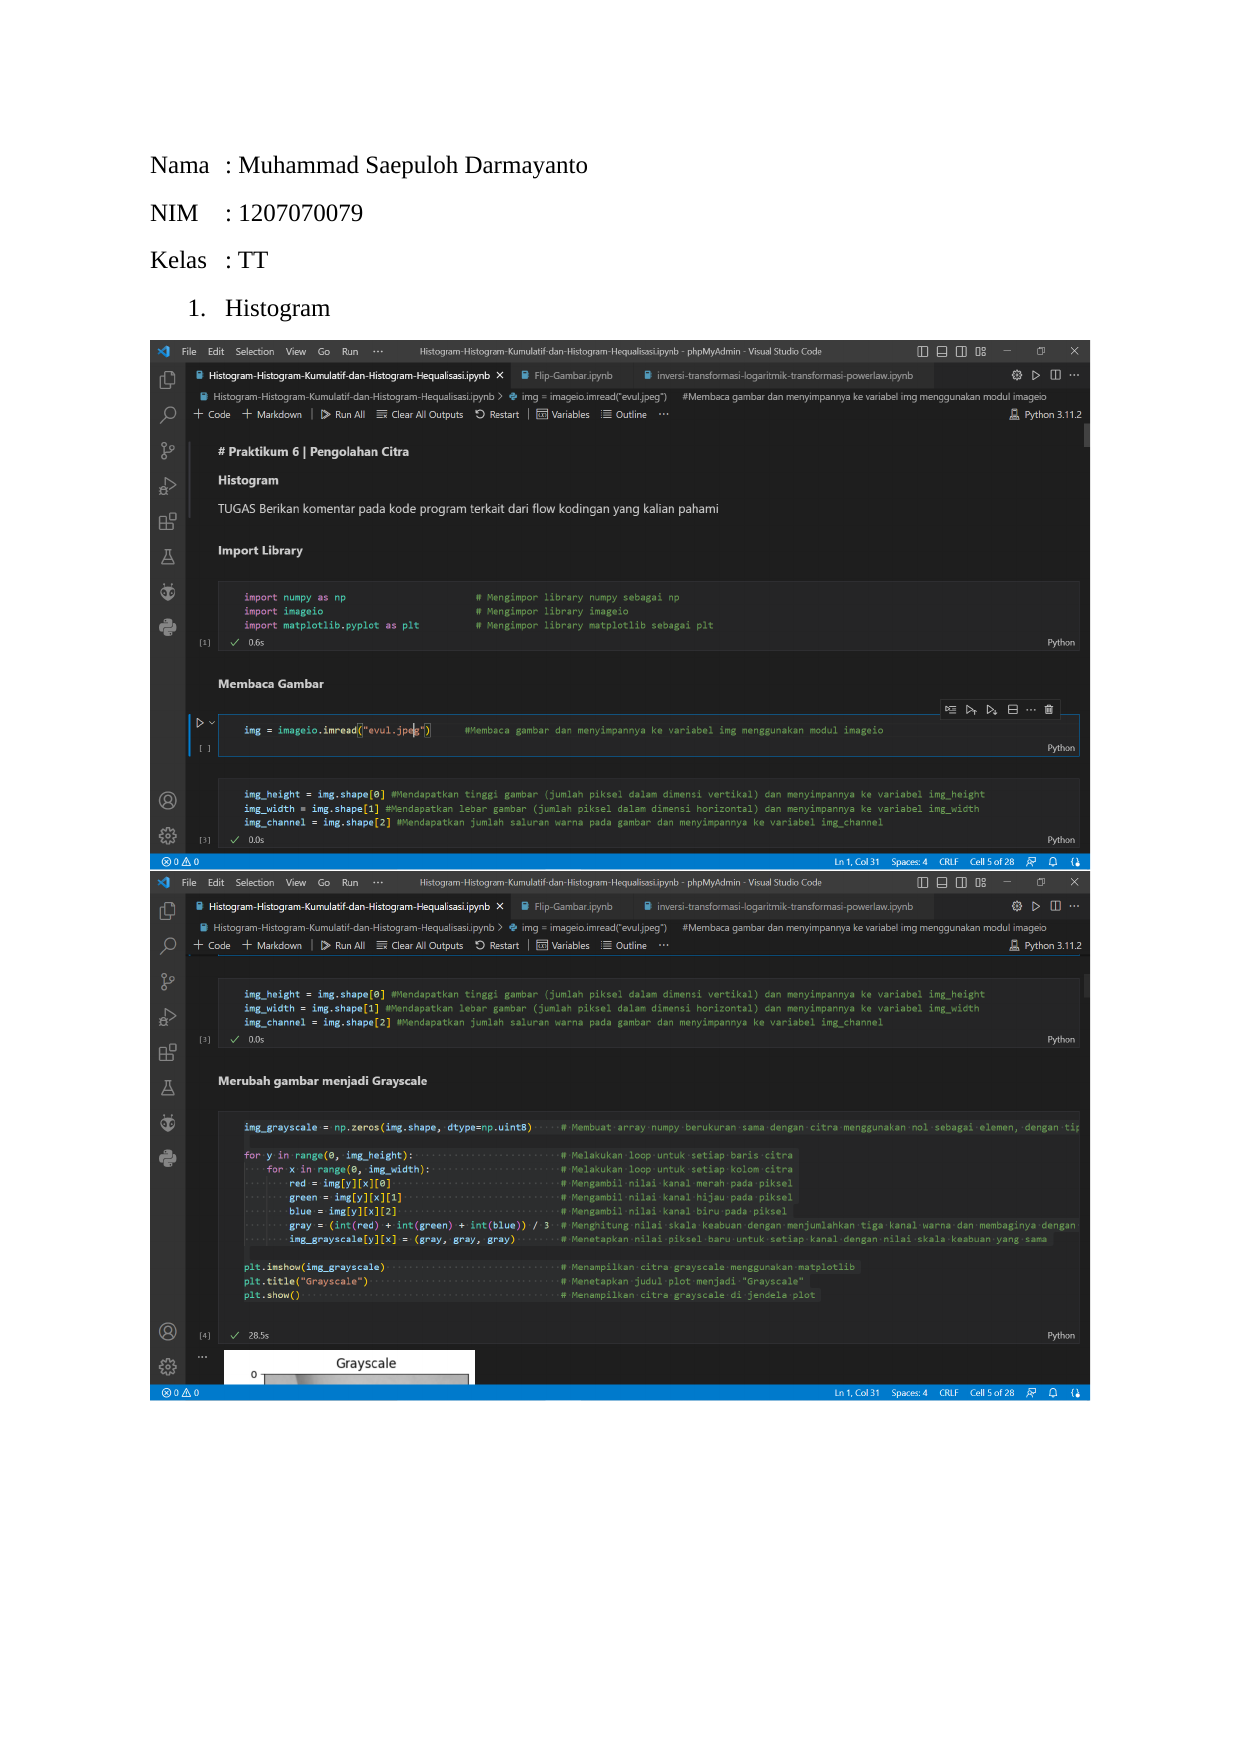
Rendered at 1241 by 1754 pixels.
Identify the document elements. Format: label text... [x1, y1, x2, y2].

picture [150, 340, 1091, 870]
text Nama : Muhammad Saepuloh Darmayanto [150, 150, 1090, 179]
list Histogram [187, 293, 1090, 322]
text Kelas : TT [150, 245, 1090, 274]
picture [150, 871, 1091, 1401]
text NIM : 1207070079 [150, 198, 1090, 226]
